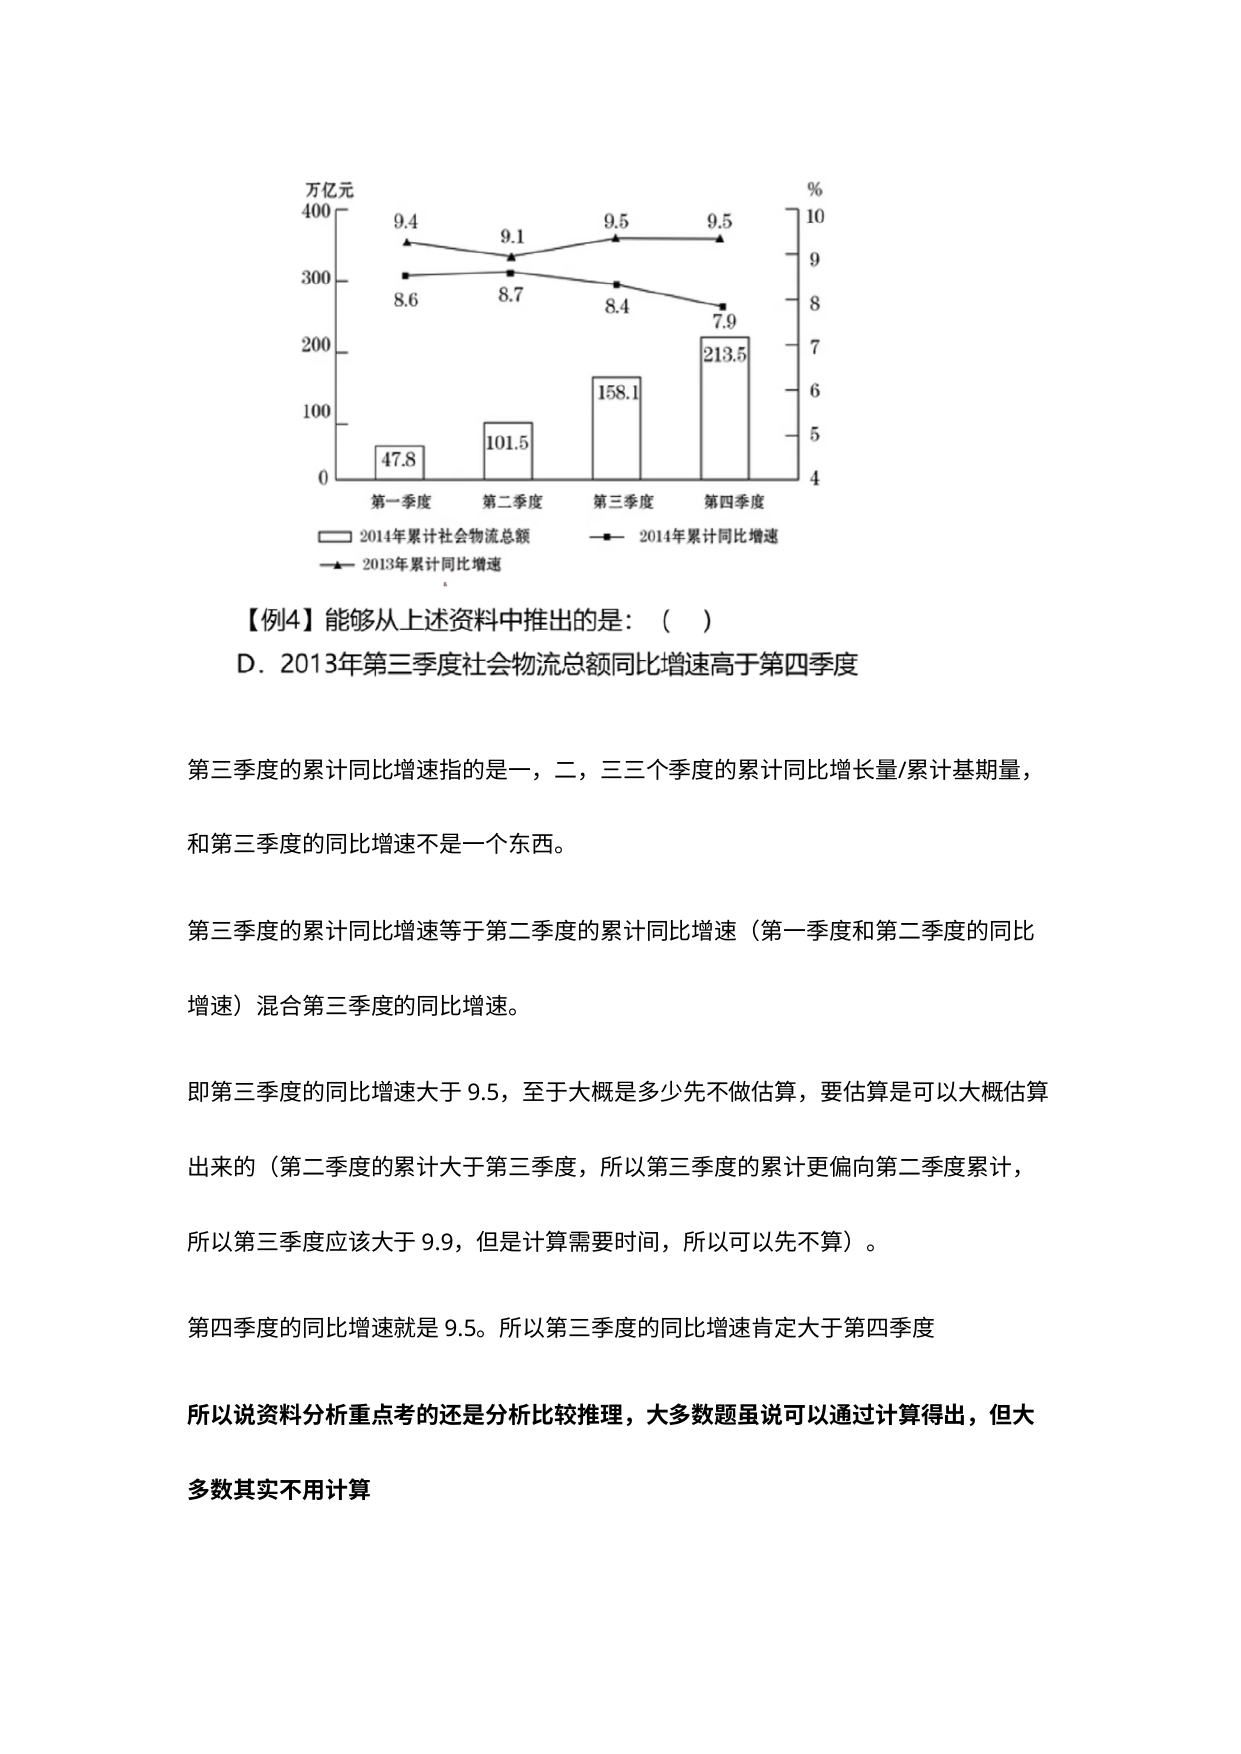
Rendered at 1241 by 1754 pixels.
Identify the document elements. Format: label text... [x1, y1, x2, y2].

text 第四季度的同比增速就是9.5。所以第三季度的同比增速肯定大于第四季度 [187, 1294, 1053, 1359]
text 第三季度的累计同比增速等于第二季度的累计同比增速（第一季度和第二季度的同比增速）混合第三季度的同比增速。 [187, 897, 1053, 1037]
text 即第三季度的同比增速大于9.5，至于大概是多少先不做估算，要估算是可以大概估算出来的（第二季度的累计大于第三季度，所以第三季度的累计更偏向第二季度累计，所以第三季度应该大于9.9，但是计算需要时间，所以可以先不算）。 [187, 1058, 1053, 1273]
text 所以说资料分析重点考的还是分析比较推理，大多数题虽说可以通过计算得出，但大多数其实不用计算 [187, 1381, 1053, 1521]
text 第三季度的累计同比增速指的是一，二，三三个季度的累计同比增长量/累计基期量，和第三季度的同比增速不是一个东西。 [187, 736, 1053, 876]
picture [187, 162, 1052, 691]
